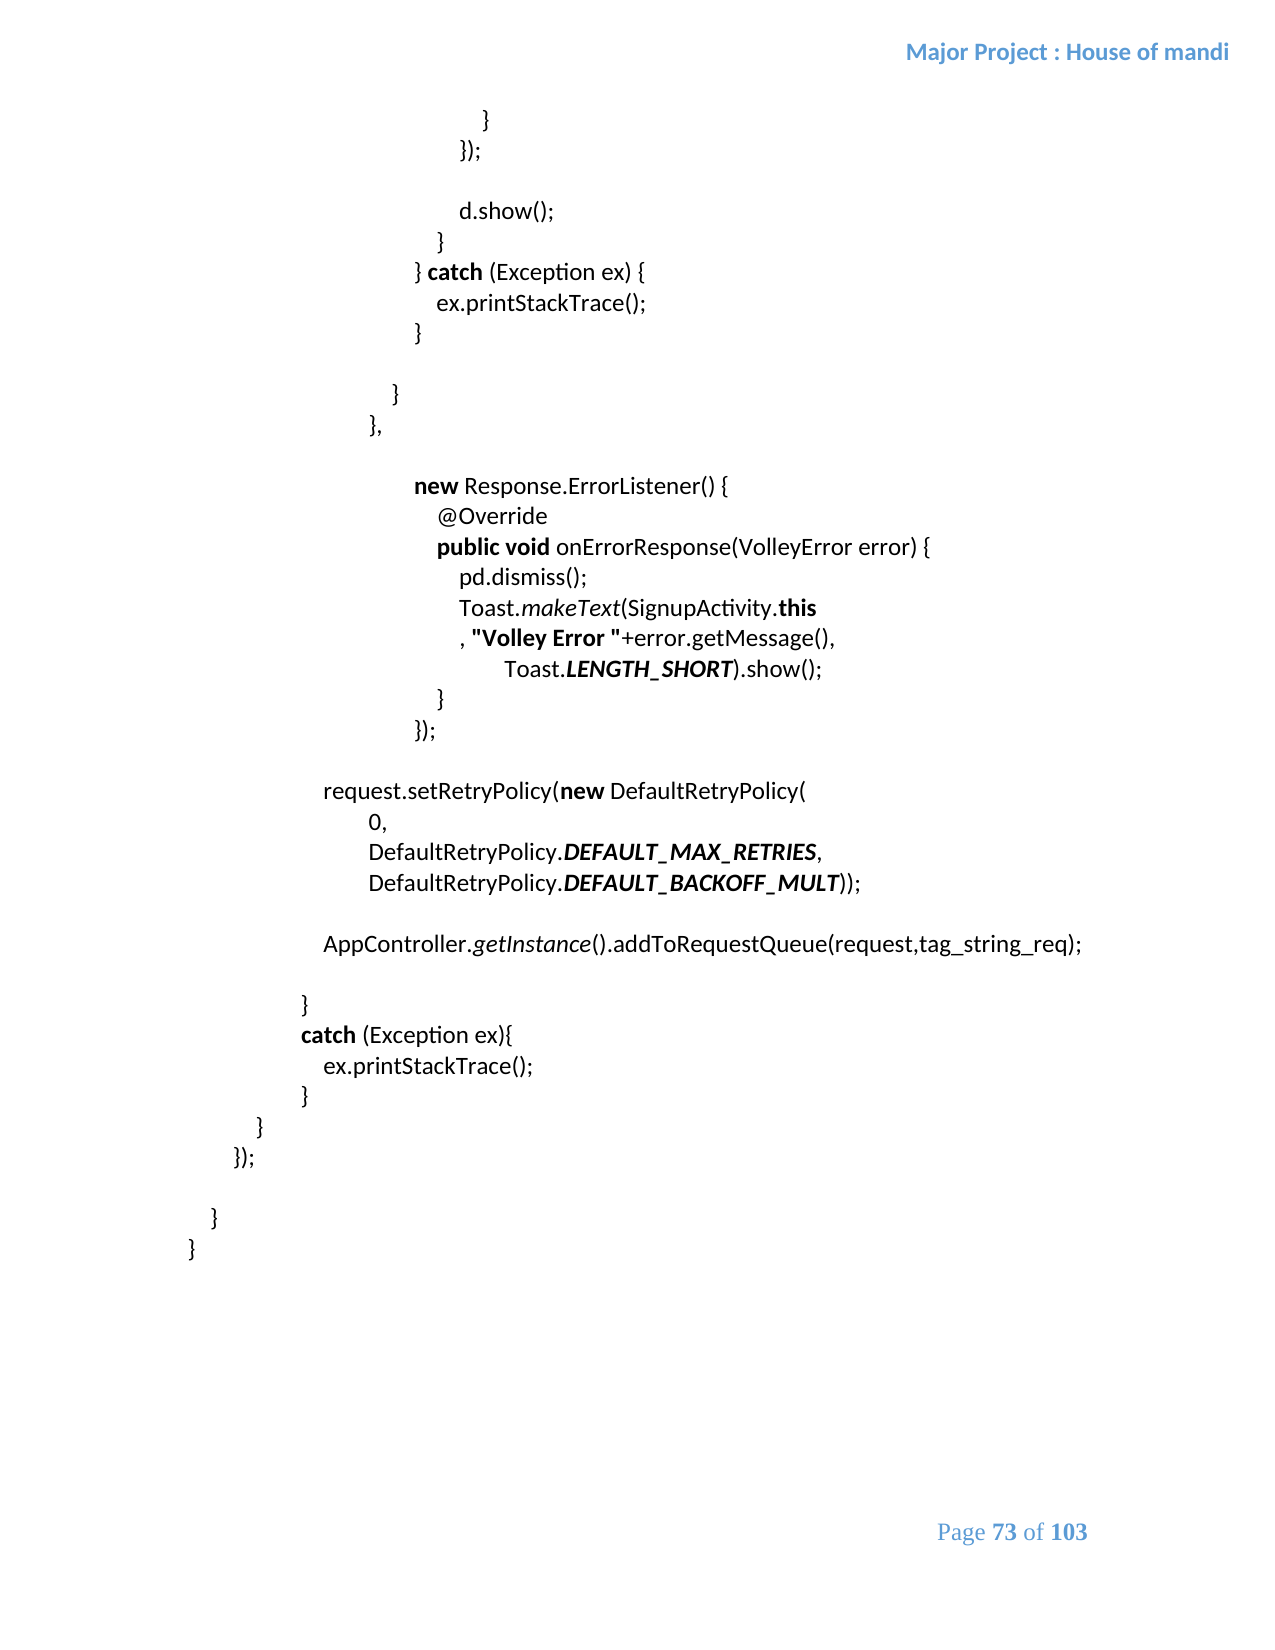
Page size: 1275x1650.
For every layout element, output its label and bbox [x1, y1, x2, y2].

text [187, 104, 1087, 1263]
